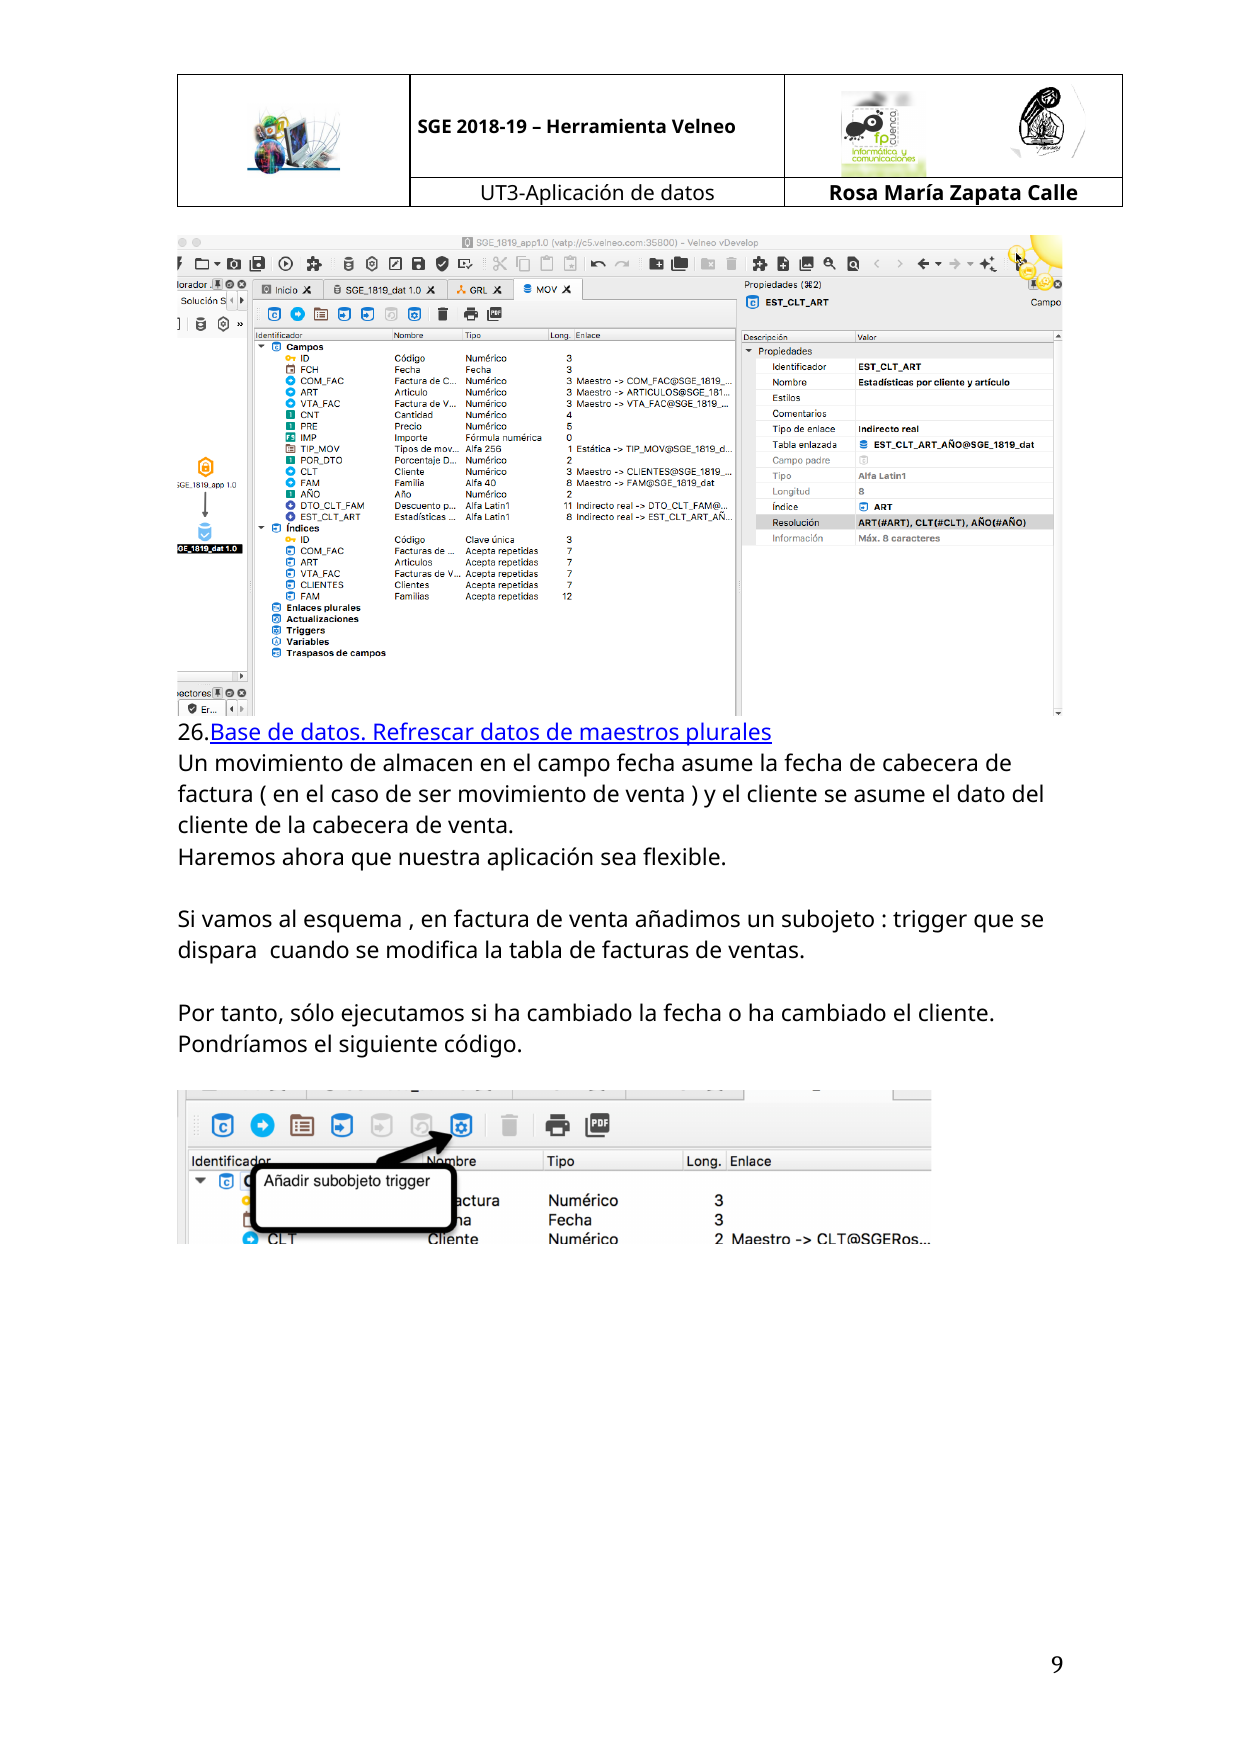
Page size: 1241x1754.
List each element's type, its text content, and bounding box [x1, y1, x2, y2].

text 26.Base de datos. Refrescar datos de maestros plurales [177, 716, 1063, 747]
picture [841, 91, 927, 177]
picture [1010, 84, 1086, 158]
text Por tanto, sólo ejecutamos si ha cambiado la fecha o ha cambiado el cliente. [177, 997, 1063, 1028]
picture [247, 103, 341, 178]
text Pondríamos el siguiente código. [177, 1028, 1063, 1059]
picture [177, 1090, 932, 1244]
text Si vamos al esquema , en factura de venta añadimos un subojeto : trigger que se dispara cuando se modifica la tabla de facturas de ventas. [177, 903, 1063, 966]
text Haremos ahora que nuestra aplicación sea flexible. [177, 841, 1063, 872]
picture [177, 235, 1063, 716]
text Un movimiento de almacen en el campo fecha asume la fecha de cabecera de factura ( en el caso de ser movimiento de venta ) y el cliente se asume el dato del cliente de la cabecera de venta. [177, 747, 1063, 841]
